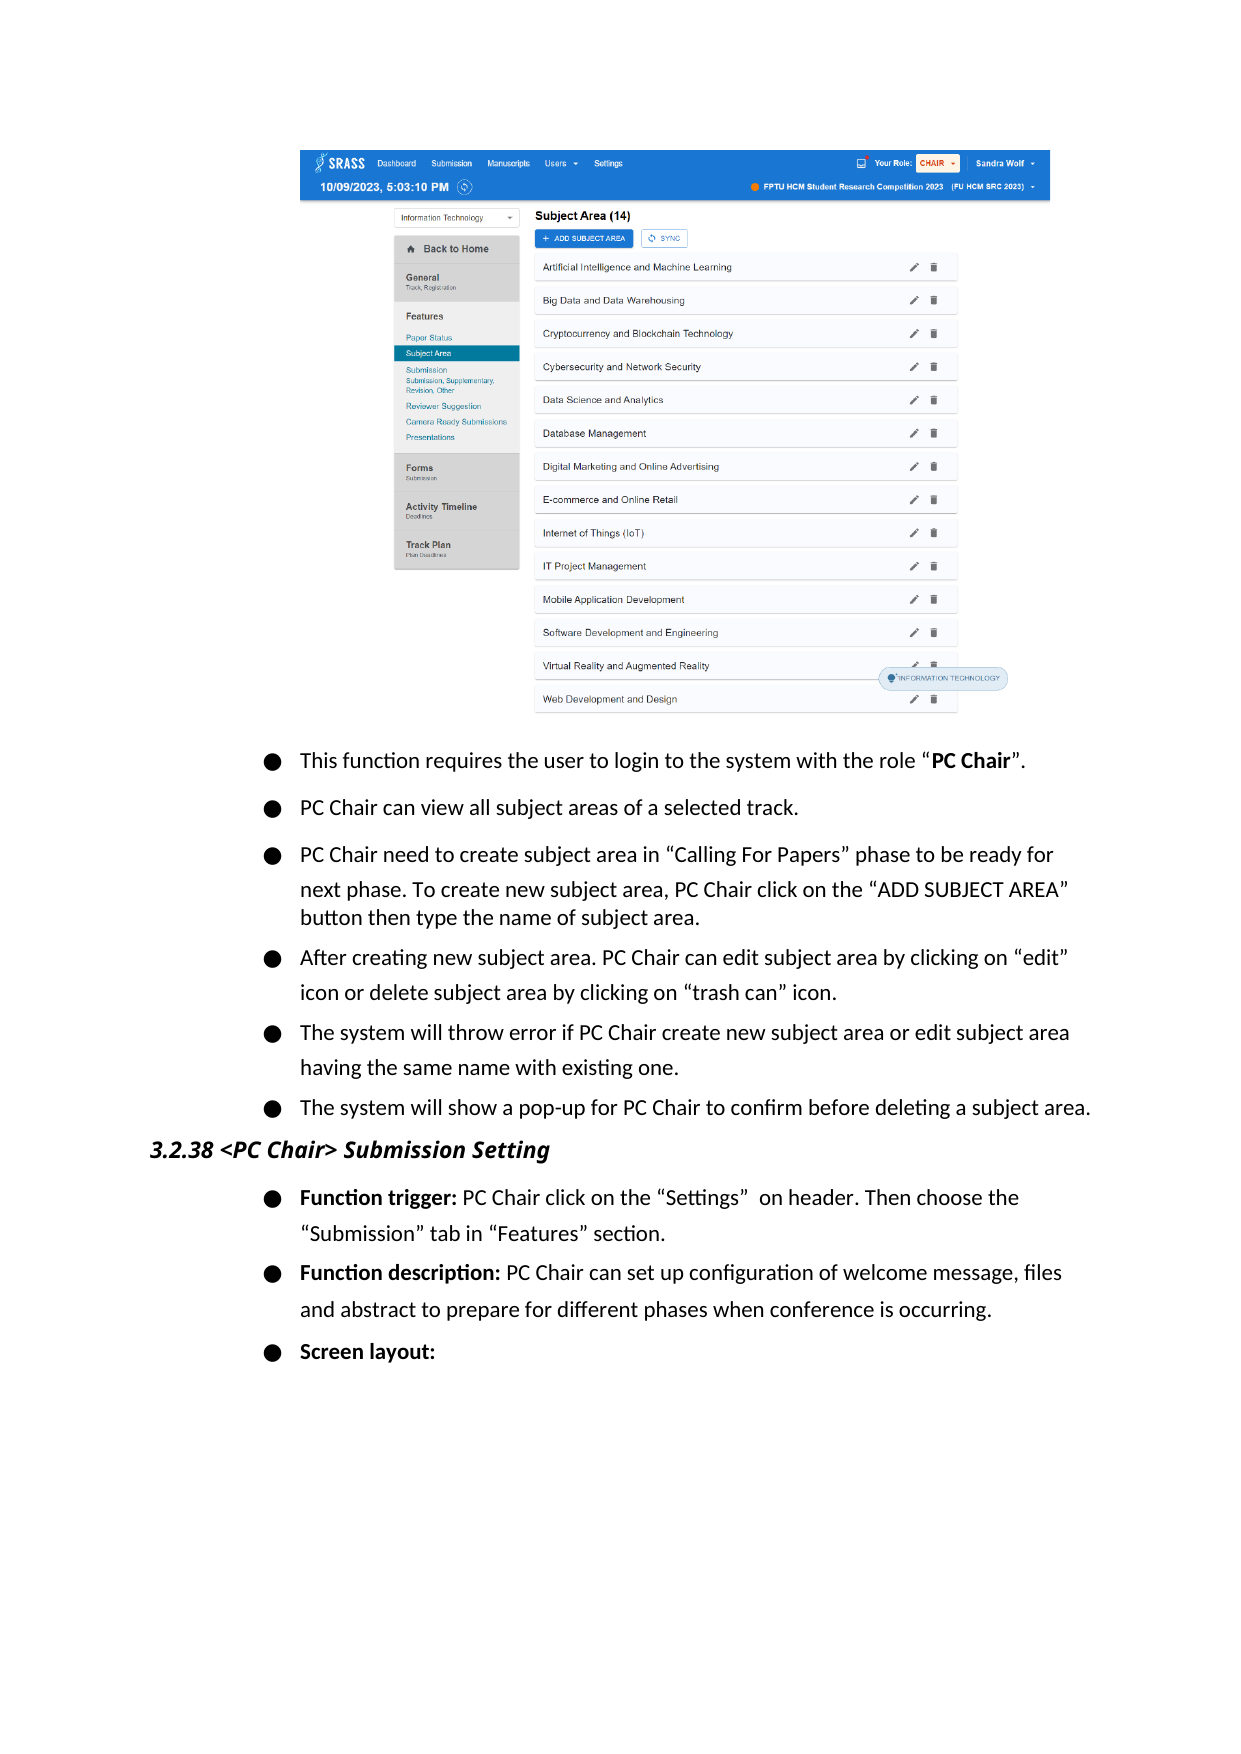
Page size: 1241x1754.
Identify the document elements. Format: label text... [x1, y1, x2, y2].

list This function requires the user to login to the system with the role “PC Chair”. [262, 734, 1093, 781]
list Screen layout: [262, 1325, 1093, 1372]
list The system will show a pop-up for PC Chair to confirm before deleting a subject area. [262, 1081, 1093, 1128]
subtitle 3.2.38 <PC Chair> Submission Setting [150, 1134, 1093, 1166]
list After creating new subject area. PC Chair can edit subject area by clicking on “edit” icon or delete subject area by clicking on “trash can” icon. [262, 931, 1093, 1006]
list PC Chair need to create subject area in “Calling For Papers” phase to be ready for next phase. To create new subject area, PC Chair click on the “ADD SUBJECT AREA” button then type the name of subject area. [262, 828, 1093, 931]
list The system will throw error if PC Chair create new subject area or edit subject area having the same name with existing one. [262, 1006, 1093, 1081]
list Function description: PC Chair can set up configuration of welcome message, files and abstract to prepare for different phases when conference is occurring. [262, 1247, 1093, 1323]
picture [300, 150, 1050, 728]
list Function trigger: PC Chair click on the “Settings” on header. Then choose the “Submission” tab in “Features” section. [262, 1172, 1093, 1247]
list PC Chair can view all subject areas of a selected track. [262, 781, 1093, 828]
